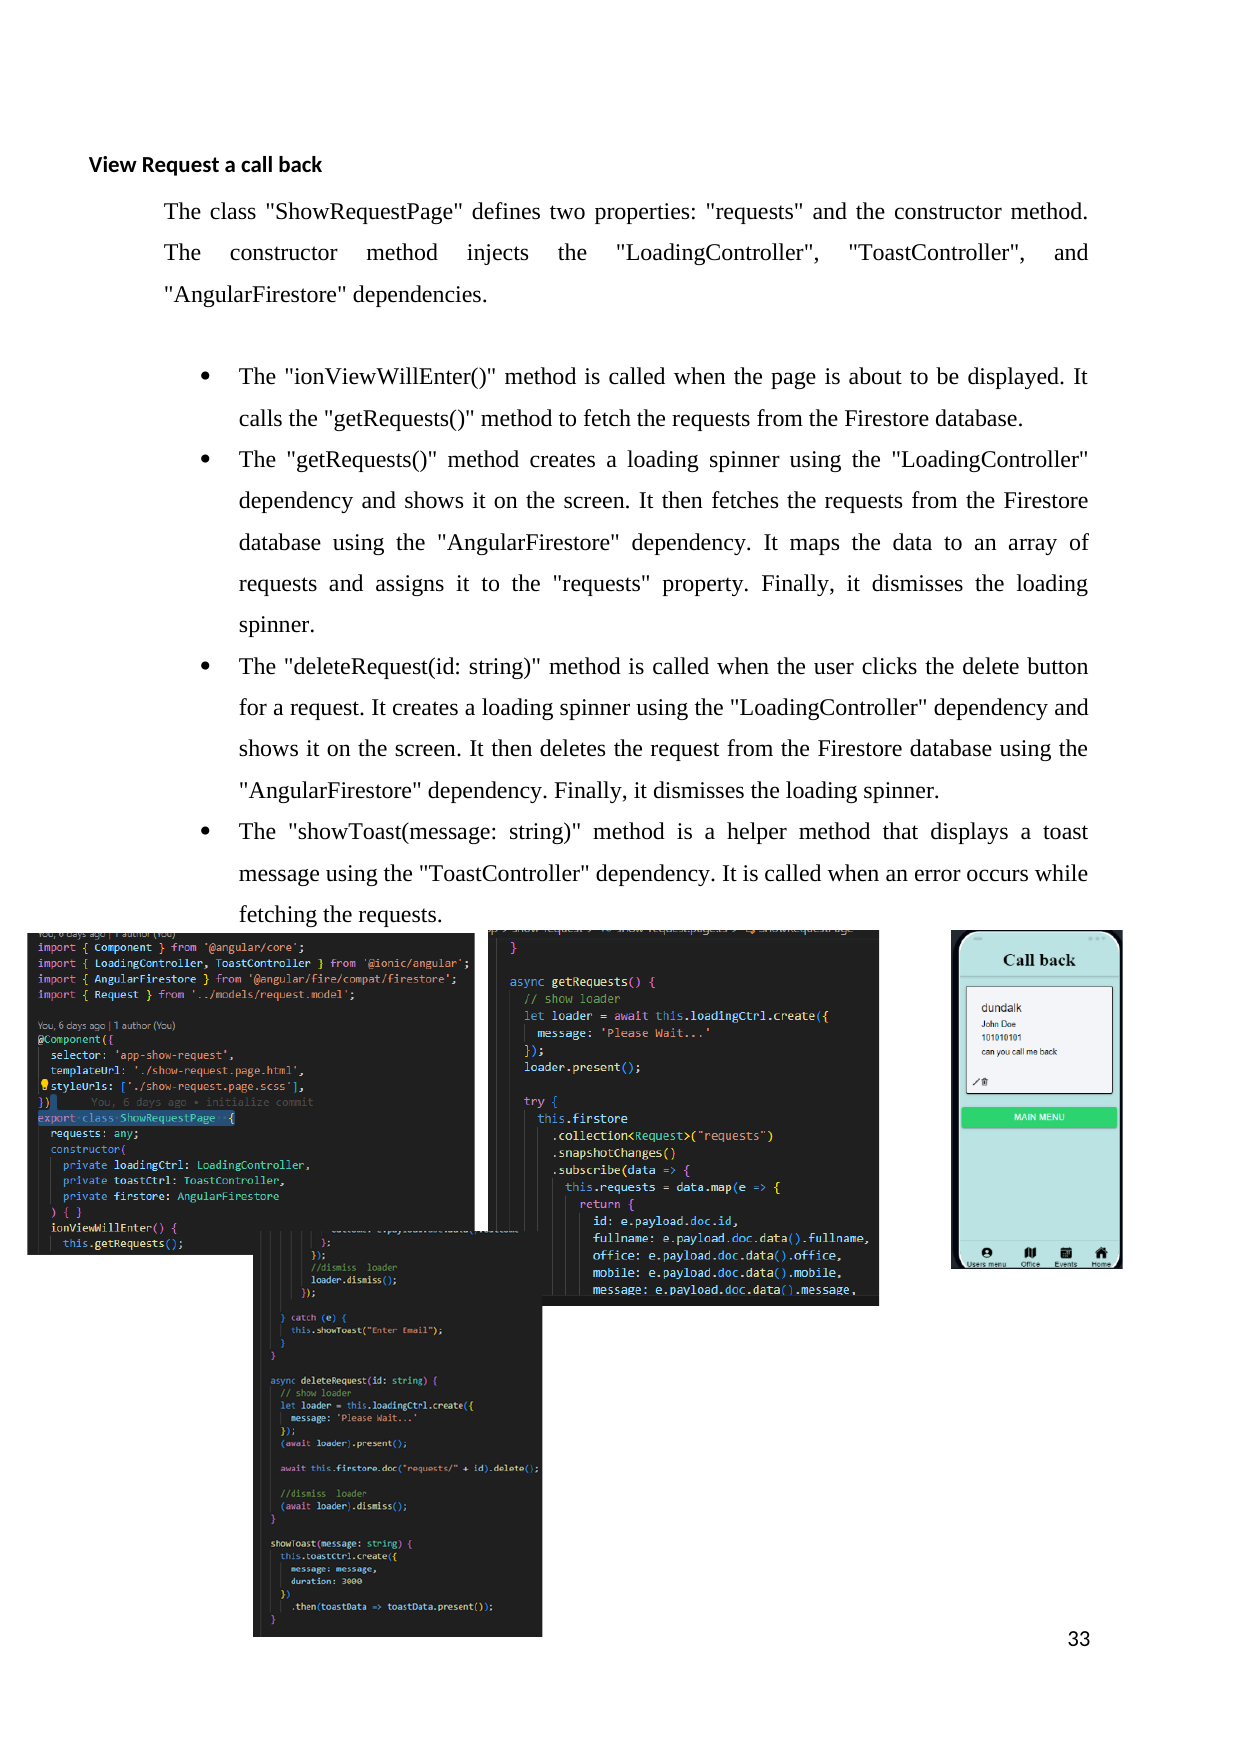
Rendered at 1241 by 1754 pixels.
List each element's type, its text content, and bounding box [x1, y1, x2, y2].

list The "deleteRequest(id: string)" method is called when the user clicks the delete button for a request. It creates a loading spinner using the "LoadingController" dependency and shows it on the screen. It then deletes the request from the Firestore database using the "AngularFirestore" dependency. Finally, it dismisses the loading spinner. [201, 652, 1090, 803]
list The class "ShowRequestPage" defines two properties: "requests" and the constructor method. The constructor method injects the "LoadingController", "ToastController", and "AngularFirestore" dependencies. [164, 197, 1090, 307]
list The "showToast(message: string)" method is a helper method that displays a toast message using the "ToastController" dependency. It is called when an error occurs while fetching the requests. [201, 817, 1090, 927]
list The "getRequests()" method creates a loading spinner using the "LoadingController" dependency and shows it on the screen. It then fetches the requests from the Firestore database using the "AngularFirestore" dependency. It maps the data to an array of requests and assigns it to the "requests" property. Finally, it dismisses the loading spinner. [201, 445, 1090, 638]
picture [950, 930, 1128, 1271]
text View Request a call back [89, 150, 1090, 178]
list The "ionViewWillEnter()" method is called when the page is about to be displayed. It calls the "getRequests()" method to fetch the requests from the Firestore database. [201, 362, 1090, 431]
picture [27, 930, 880, 1634]
